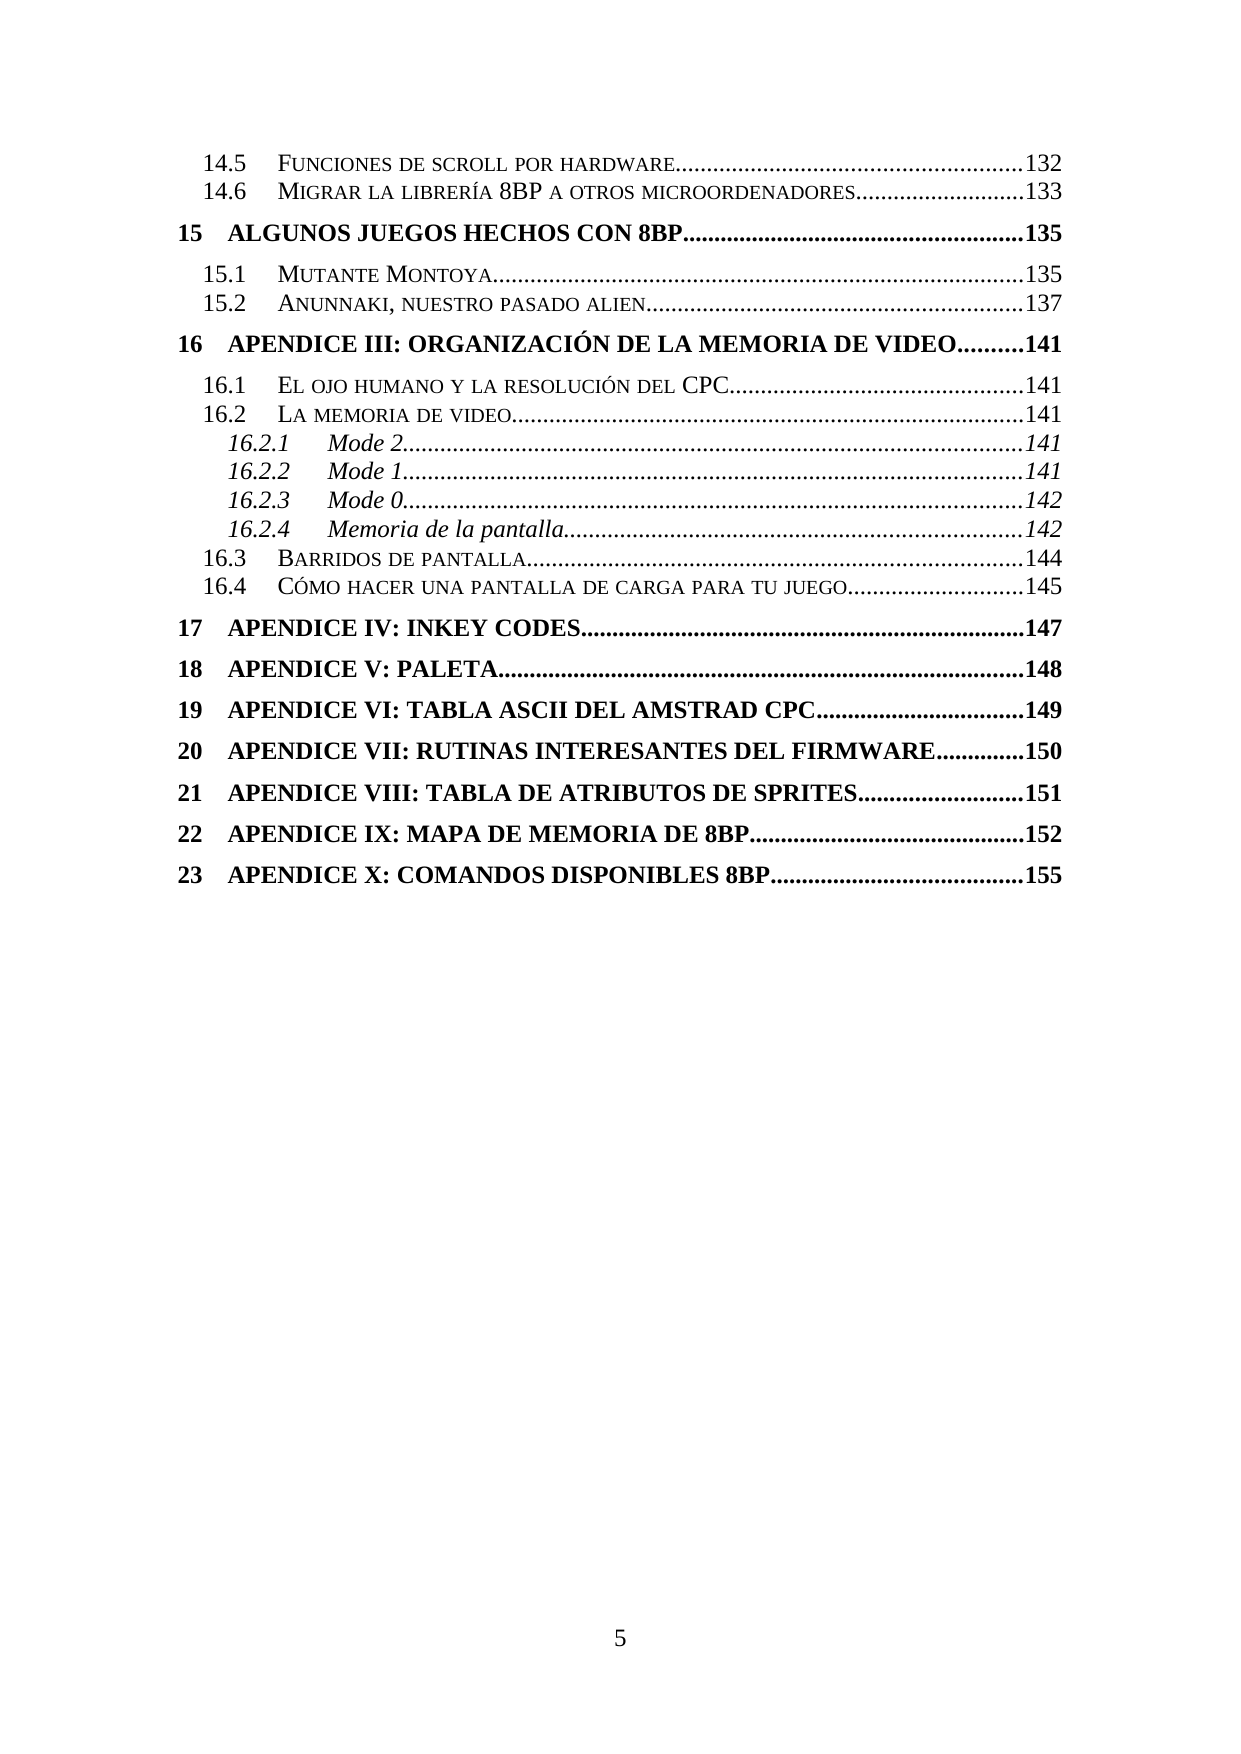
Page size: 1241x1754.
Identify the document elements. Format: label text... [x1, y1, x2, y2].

text 16.2.3 Mode 0 142 [227, 485, 1063, 514]
text 16.2.1 Mode 2 141 [227, 428, 1063, 456]
text 23 APENDICE X: comandos disponibles 8BP 155 [177, 860, 1063, 889]
text 18 APENDICE V: Paleta 148 [177, 654, 1063, 683]
text 16.4 Cómo hacer una pantalla de carga para tu juego 145 [202, 571, 1063, 600]
text 16.3 Barridos de pantalla 144 [202, 543, 1063, 571]
text 14.5 Funciones de scroll por hardware 132 [202, 148, 1063, 176]
text 15 Algunos juegos hechos con 8BP 135 [177, 218, 1063, 246]
text 20 APENDICE VII: Rutinas interesantes del firmware 150 [177, 736, 1063, 765]
text 19 APENDICE VI: Tabla ASCII del AMSTRAD CPC 149 [177, 695, 1063, 724]
text 15.1 Mutante Montoya 135 [202, 259, 1063, 288]
text 16 APENDICE III: Organización de la memoria de video 141 [177, 329, 1063, 358]
text 14.6 Migrar la librería 8BP a otros microordenadores 133 [202, 176, 1063, 205]
text 15.2 Anunnaki, nuestro pasado alien 137 [202, 288, 1063, 316]
text 16.2.2 Mode 1 141 [227, 456, 1063, 485]
text 21 APENDICE VIII: Tabla de atributos de Sprites 151 [177, 778, 1063, 806]
text 16.2.4 Memoria de la pantalla 142 [227, 514, 1063, 543]
text 16.1 El ojo humano y la resolución del CPC 141 [202, 370, 1063, 399]
text 16.2 La memoria de video 141 [202, 399, 1063, 428]
text 17 APENDICE IV: INKEY codes 147 [177, 613, 1063, 641]
text 22 APENDICE IX: Mapa de memoria de 8BP 152 [177, 819, 1063, 848]
